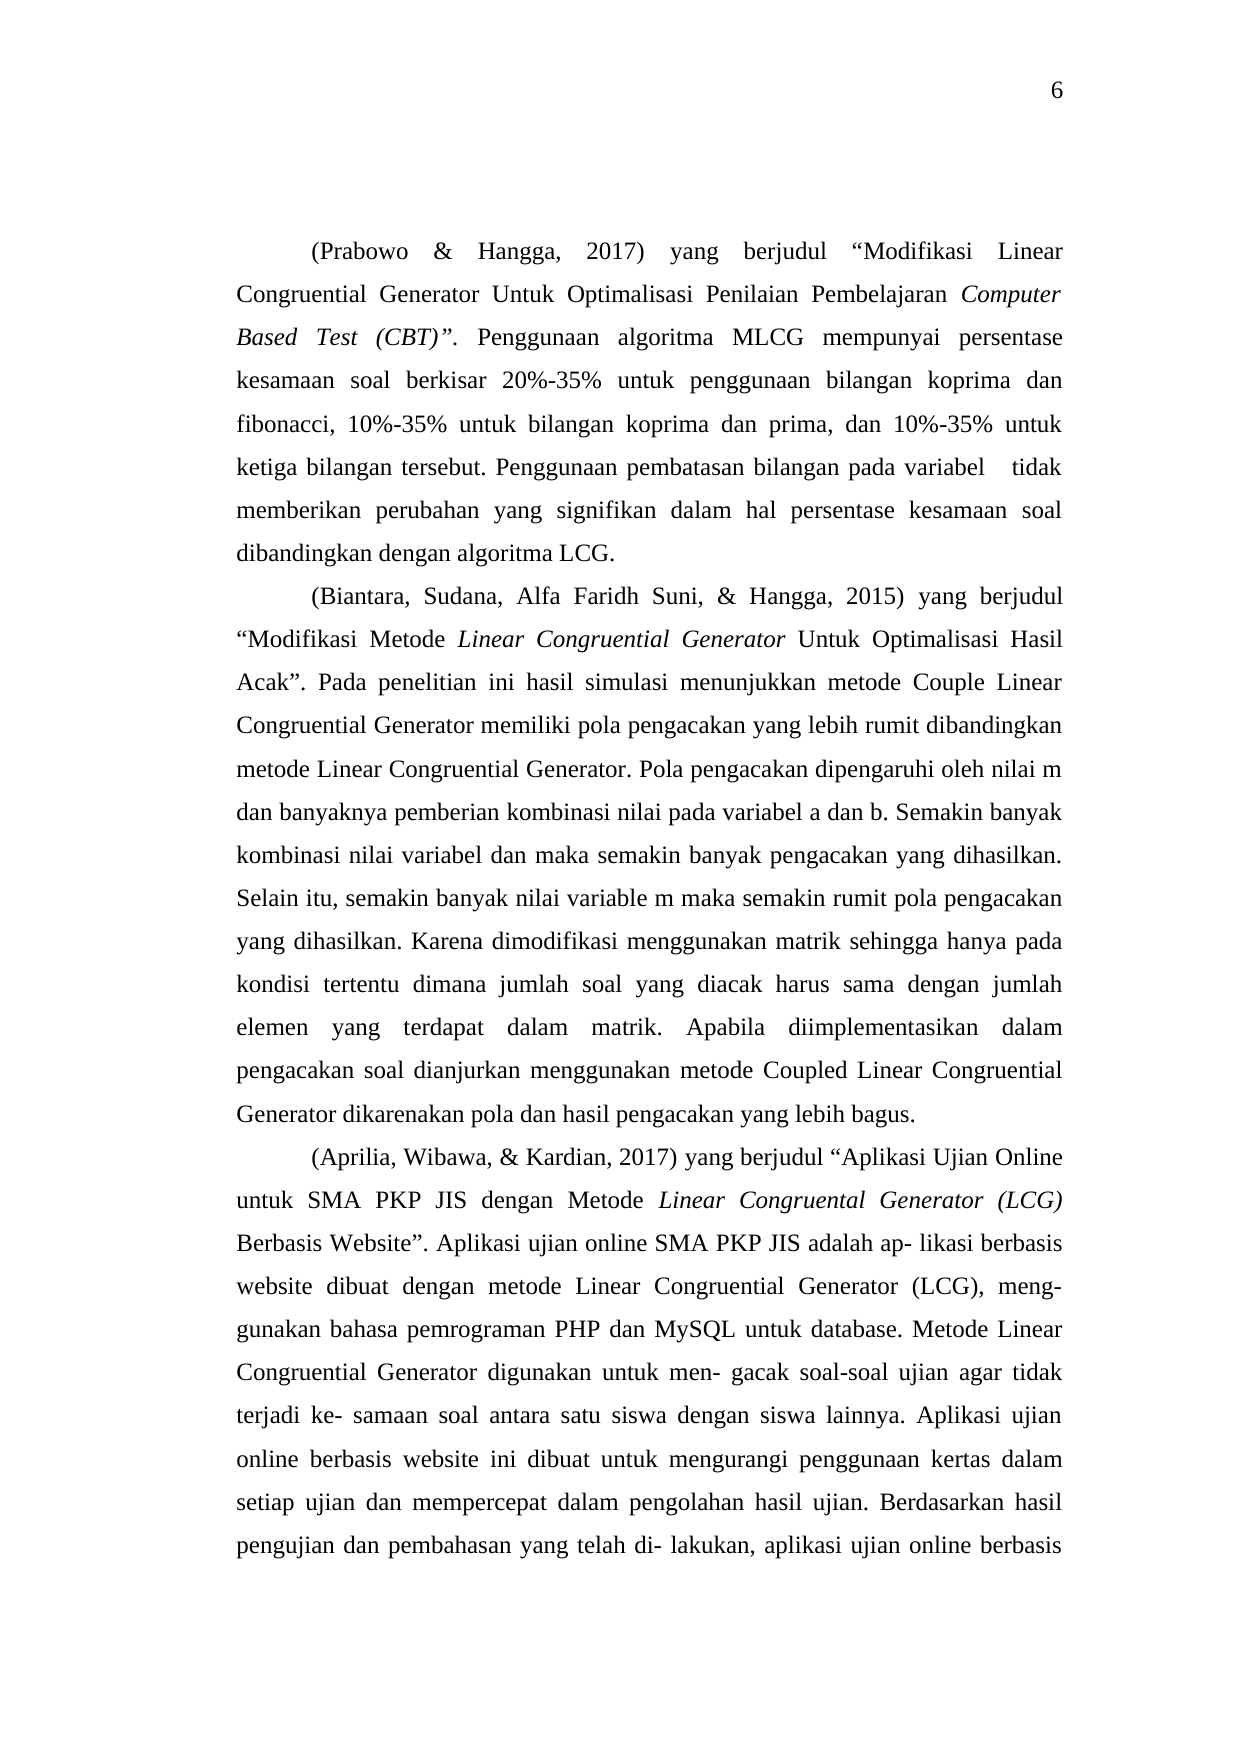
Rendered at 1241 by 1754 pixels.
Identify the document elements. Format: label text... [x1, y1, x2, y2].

text (Prabowo & Hangga, 2017) yang berjudul “Modifikasi Linear Congruential Generator Untuk Optimalisasi Penilaian Pembelajaran Computer Based Test (CBT)”. Penggunaan algoritma MLCG mempunyai persentase kesamaan soal berkisar 20%-35% untuk penggunaan bilangan koprima dan fibonacci, 10%-35% untuk bilangan koprima dan prima, dan 10%-35% untuk ketiga bilangan tersebut. Penggunaan pembatasan bilangan pada variabel tidak memberikan perubahan yang signifikan dalam hal persentase kesamaan soal dibandingkan dengan algoritma LCG. [236, 236, 1063, 567]
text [236, 1142, 1063, 1559]
text (Biantara, Sudana, Alfa Faridh Suni, & Hangga, 2015) yang berjudul “Modifikasi Metode Linear Congruential Generator Untuk Optimalisasi Hasil Acak”. Pada penelitian ini hasil simulasi menunjukkan metode Couple Linear Congruential Generator memiliki pola pengacakan yang lebih rumit dibandingkan metode Linear Congruential Generator. Pola pengacakan dipengaruhi oleh nilai m dan banyaknya pemberian kombinasi nilai pada variabel a dan b. Semakin banyak kombinasi nilai variabel dan maka semakin banyak pengacakan yang dihasilkan. Selain itu, semakin banyak nilai variable m maka semakin rumit pola pengacakan yang dihasilkan. Karena dimodifikasi menggunakan matrik sehingga hanya pada kondisi tertentu dimana jumlah soal yang diacak harus sama dengan jumlah elemen yang terdapat dalam matrik. Apabila diimplementasikan dalam pengacakan soal dianjurkan menggunakan metode Coupled Linear Congruential Generator dikarenakan pola dan hasil pengacakan yang lebih bagus. [236, 581, 1063, 1127]
